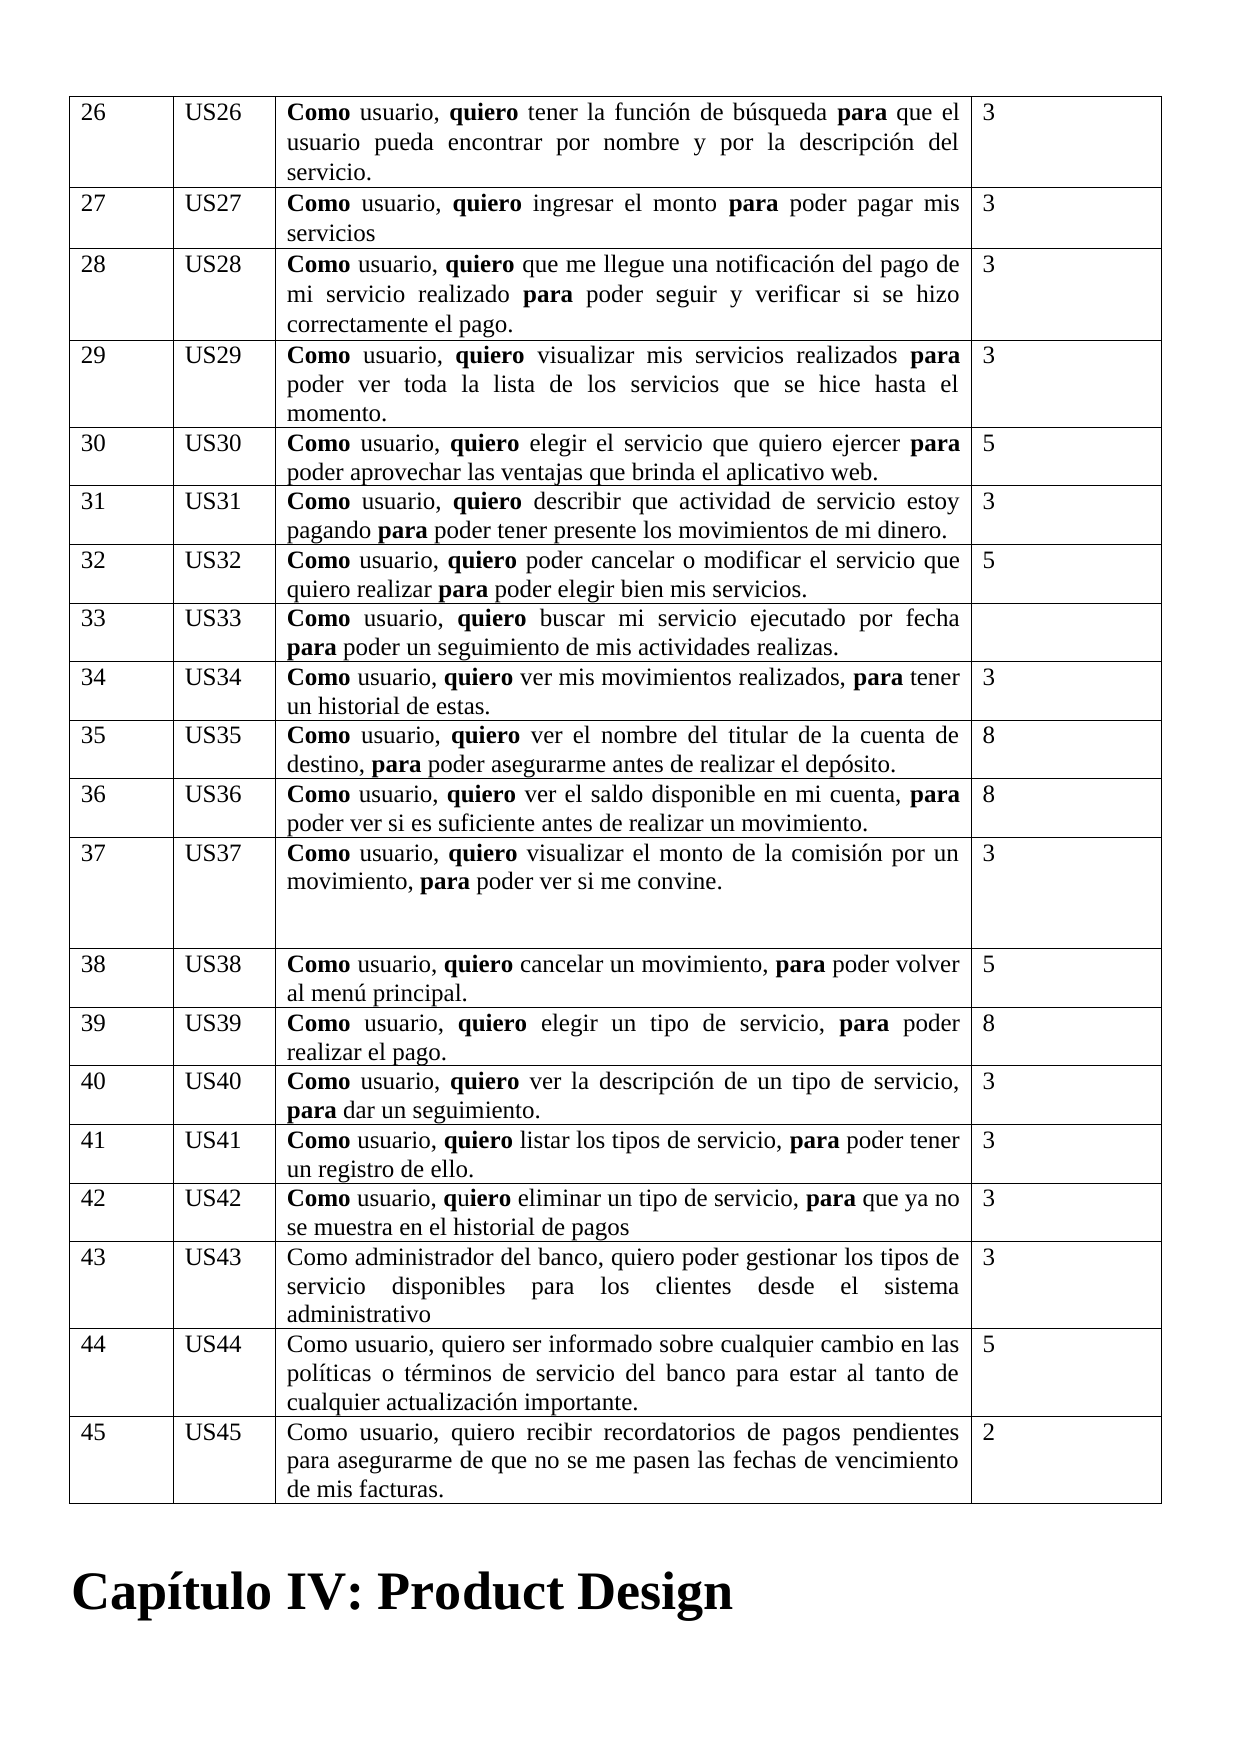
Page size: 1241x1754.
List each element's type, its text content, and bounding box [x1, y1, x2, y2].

table_cell Como usuario, quiero visualizar el monto de la comisión por un movimiento, para poder ver si me convine. [276, 838, 971, 948]
table_cell 5 [972, 949, 1161, 1007]
table_cell 42 [70, 1184, 173, 1241]
table_cell 32 [70, 545, 173, 602]
table_cell 27 [70, 188, 173, 248]
table_cell 3 [972, 341, 1161, 427]
table_cell US32 [174, 545, 275, 602]
table_cell Como usuario, quiero elegir el servicio que quiero ejercer para poder aprovechar las ventajas que brinda el aplicativo web. [276, 428, 971, 485]
table_cell US41 [174, 1125, 275, 1182]
table_cell Como usuario, quiero recibir recordatorios de pagos pendientes para asegurarme de que no se me pasen las fechas de vencimiento de mis facturas. [276, 1417, 971, 1503]
table_cell Como usuario, quiero buscar mi servicio ejecutado por fecha para poder un seguimiento de mis actividades realizas. [276, 604, 971, 661]
table_cell US30 [174, 428, 275, 485]
table_cell 3 [972, 662, 1161, 719]
table_cell Como usuario, quiero cancelar un movimiento, para poder volver al menú principal. [276, 949, 971, 1007]
table_cell Como usuario, quiero eliminar un tipo de servicio, para que ya no se muestra en el historial de pagos [276, 1184, 971, 1241]
table_cell US28 [174, 249, 275, 339]
table_cell US42 [174, 1184, 275, 1241]
table_cell Como usuario, quiero ser informado sobre cualquier cambio en las políticas o términos de servicio del banco para estar al tanto de cualquier actualización importante. [276, 1329, 971, 1416]
table_cell US33 [174, 604, 275, 661]
table_cell 8 [972, 779, 1161, 837]
table_cell 3 [972, 838, 1161, 948]
table_cell 3 [972, 486, 1161, 544]
table_cell 33 [70, 604, 173, 661]
table_cell 41 [70, 1125, 173, 1182]
table_cell 8 [972, 721, 1161, 778]
table_cell US40 [174, 1066, 275, 1124]
table_cell Como usuario, quiero ver el saldo disponible en mi cuenta, para poder ver si es suficiente antes de realizar un movimiento. [276, 779, 971, 837]
table_cell 38 [70, 949, 173, 1007]
table_cell US45 [174, 1417, 275, 1503]
table_cell Como administrador del banco, quiero poder gestionar los tipos de servicio disponibles para los clientes desde el sistema administrativo [276, 1242, 971, 1328]
table_cell 3 [972, 1184, 1161, 1241]
table_cell 3 [972, 1242, 1161, 1328]
table_cell US34 [174, 662, 275, 719]
table_cell Como usuario, quiero visualizar mis servicios realizados para poder ver toda la lista de los servicios que se hice hasta el momento. [276, 341, 971, 427]
table_cell 44 [70, 1329, 173, 1416]
table_cell 39 [70, 1008, 173, 1065]
table_cell US44 [174, 1329, 275, 1416]
table_cell Como usuario, quiero elegir un tipo de servicio, para poder realizar el pago. [276, 1008, 971, 1065]
table_cell 37 [70, 838, 173, 948]
table_cell Como usuario, quiero ver mis movimientos realizados, para tener un historial de estas. [276, 662, 971, 719]
table_cell 28 [70, 249, 173, 339]
table_cell 35 [70, 721, 173, 778]
table_cell US36 [174, 779, 275, 837]
table_cell US39 [174, 1008, 275, 1065]
text Capítulo IV: Product Design [71, 1559, 1059, 1621]
table_cell 5 [972, 428, 1161, 485]
table_cell Como usuario, quiero listar los tipos de servicio, para poder tener un registro de ello. [276, 1125, 971, 1182]
table_cell 5 [972, 545, 1161, 602]
table_cell 8 [972, 1008, 1161, 1065]
table_cell US38 [174, 949, 275, 1007]
table_cell 43 [70, 1242, 173, 1328]
table_cell 5 [972, 1329, 1161, 1416]
table_cell 30 [70, 428, 173, 485]
table_cell 3 [972, 97, 1161, 187]
table_cell US29 [174, 341, 275, 427]
table_cell Como usuario, quiero describir que actividad de servicio estoy pagando para poder tener presente los movimientos de mi dinero. [276, 486, 971, 544]
table_cell US27 [174, 188, 275, 248]
table_cell Como usuario, quiero ingresar el monto para poder pagar mis servicios [276, 188, 971, 248]
table_cell 3 [972, 249, 1161, 339]
table_cell 2 [972, 1417, 1161, 1503]
table_cell US35 [174, 721, 275, 778]
table_cell US43 [174, 1242, 275, 1328]
table_cell 34 [70, 662, 173, 719]
table_cell 31 [70, 486, 173, 544]
table_cell 3 [972, 1066, 1161, 1124]
table_cell 3 [972, 188, 1161, 248]
table_cell Como usuario, quiero que me llegue una notificación del pago de mi servicio realizado para poder seguir y verificar si se hizo correctamente el pago. [276, 249, 971, 339]
table_cell 36 [70, 779, 173, 837]
table_cell US31 [174, 486, 275, 544]
table_cell 45 [70, 1417, 173, 1503]
table_cell US37 [174, 838, 275, 948]
table_cell US26 [174, 97, 275, 187]
table_cell Como usuario, quiero ver la descripción de un tipo de servicio, para dar un seguimiento. [276, 1066, 971, 1124]
table_cell [972, 604, 1161, 661]
table_cell 26 [70, 97, 173, 187]
table_cell Como usuario, quiero ver el nombre del titular de la cuenta de destino, para poder asegurarme antes de realizar el depósito. [276, 721, 971, 778]
table_cell Como usuario, quiero poder cancelar o modificar el servicio que quiero realizar para poder elegir bien mis servicios. [276, 545, 971, 602]
table_cell Como usuario, quiero tener la función de búsqueda para que el usuario pueda encontrar por nombre y por la descripción del servicio. [276, 97, 971, 187]
table_cell 3 [972, 1125, 1161, 1182]
table_cell 40 [70, 1066, 173, 1124]
table_cell 29 [70, 341, 173, 427]
